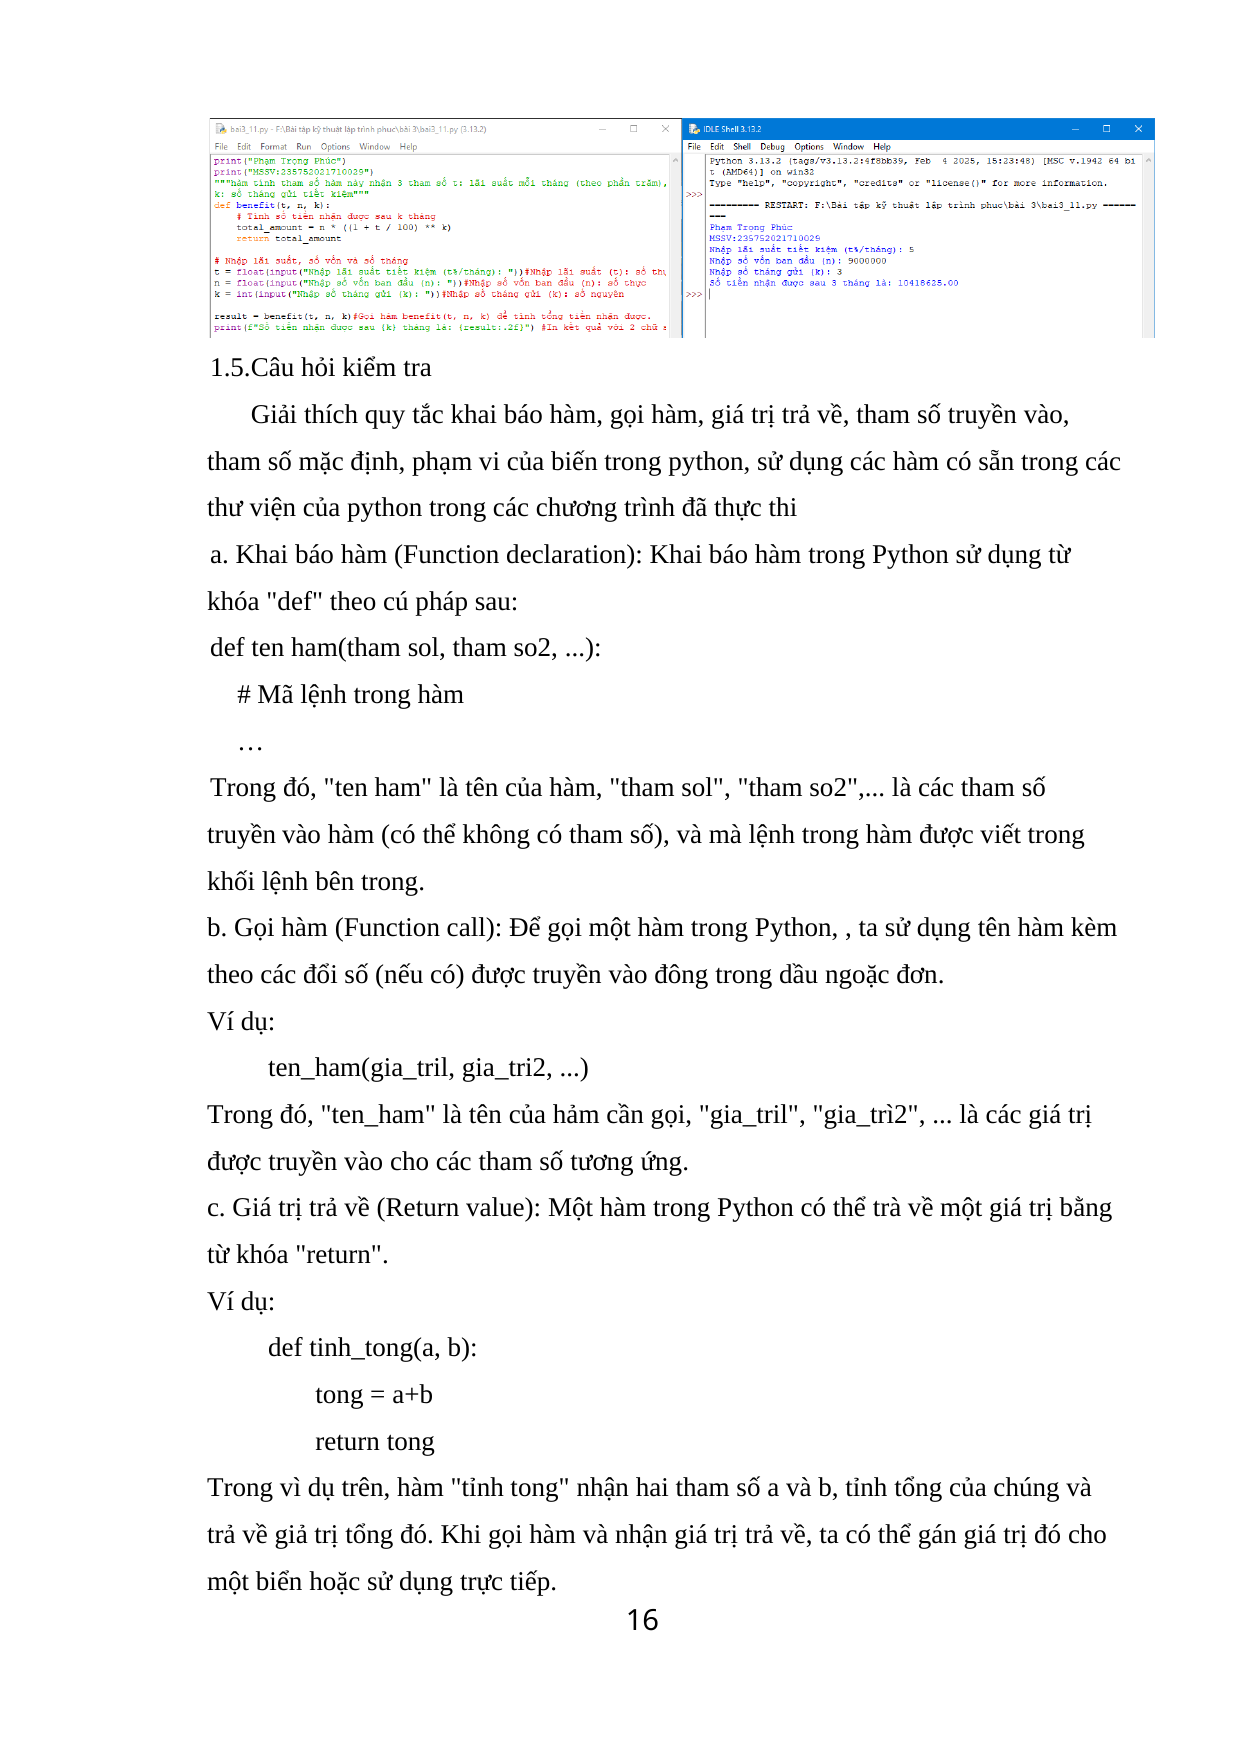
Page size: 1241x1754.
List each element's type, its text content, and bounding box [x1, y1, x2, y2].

list a. Khai báo hàm (Function declaration): Khai báo hàm trong Python sử dụng từ khóa "def" theo cú pháp sau: [207, 538, 1122, 616]
list b. Gọi hàm (Function call): Để gọi một hàm trong Python, , ta sử dụng tên hàm kèm theo các đổi số (nếu có) được truyền vào đông trong dầu ngoặc đơn. [207, 911, 1122, 989]
list Ví dụ: [207, 1005, 1122, 1036]
picture [209, 118, 1155, 338]
list Giải thích quy tắc khai báo hàm, gọi hàm, giá trị trả về, tham số truyền vào, tham số mặc định, phạm vi của biến trong python, sử dụng các hàm có sẵn trong các thư viện của python trong các chương trình đã thực thi [207, 398, 1122, 522]
list Trong đó, "ten_ham" là tên của hảm cần gọi, "gia_tril", "gia_trì2", ... là các giá trị được truyền vào cho các tham số tương ứng. [207, 1098, 1122, 1176]
list c. Giá trị trả về (Return value): Một hàm trong Python có thể trà về một giá trị bằng từ khóa "return". [207, 1191, 1122, 1269]
list Ví dụ: [207, 1285, 1122, 1316]
list def ten ham(tham sol, tham so2, ...): [207, 631, 1122, 662]
list return tong [207, 1425, 1122, 1456]
list def tinh_tong(a, b): [207, 1331, 1122, 1362]
list ten_ham(gia_tril, gia_tri2, ...) [207, 1051, 1122, 1082]
list Trong vì dụ trên, hàm "tỉnh tong" nhận hai tham số a và b, tỉnh tổng của chúng và trả về giả trị tổng đó. Khi gọi hàm và nhận giá trị trả về, ta có thể gán giá trị đó cho một biển hoặc sử dụng trực tiếp. [207, 1471, 1122, 1596]
list 1.5.Câu hỏi kiểm tra [207, 351, 1122, 382]
list tong = a+b [207, 1378, 1122, 1409]
list # Mã lệnh trong hàm [207, 678, 1122, 709]
list Trong đó, "ten ham" là tên của hàm, "tham sol", "tham so2",... là các tham số truyền vào hàm (có thể không có tham số), và mà lệnh trong hàm được viết trong khối lệnh bên trong. [207, 771, 1122, 896]
list … [207, 725, 1122, 756]
